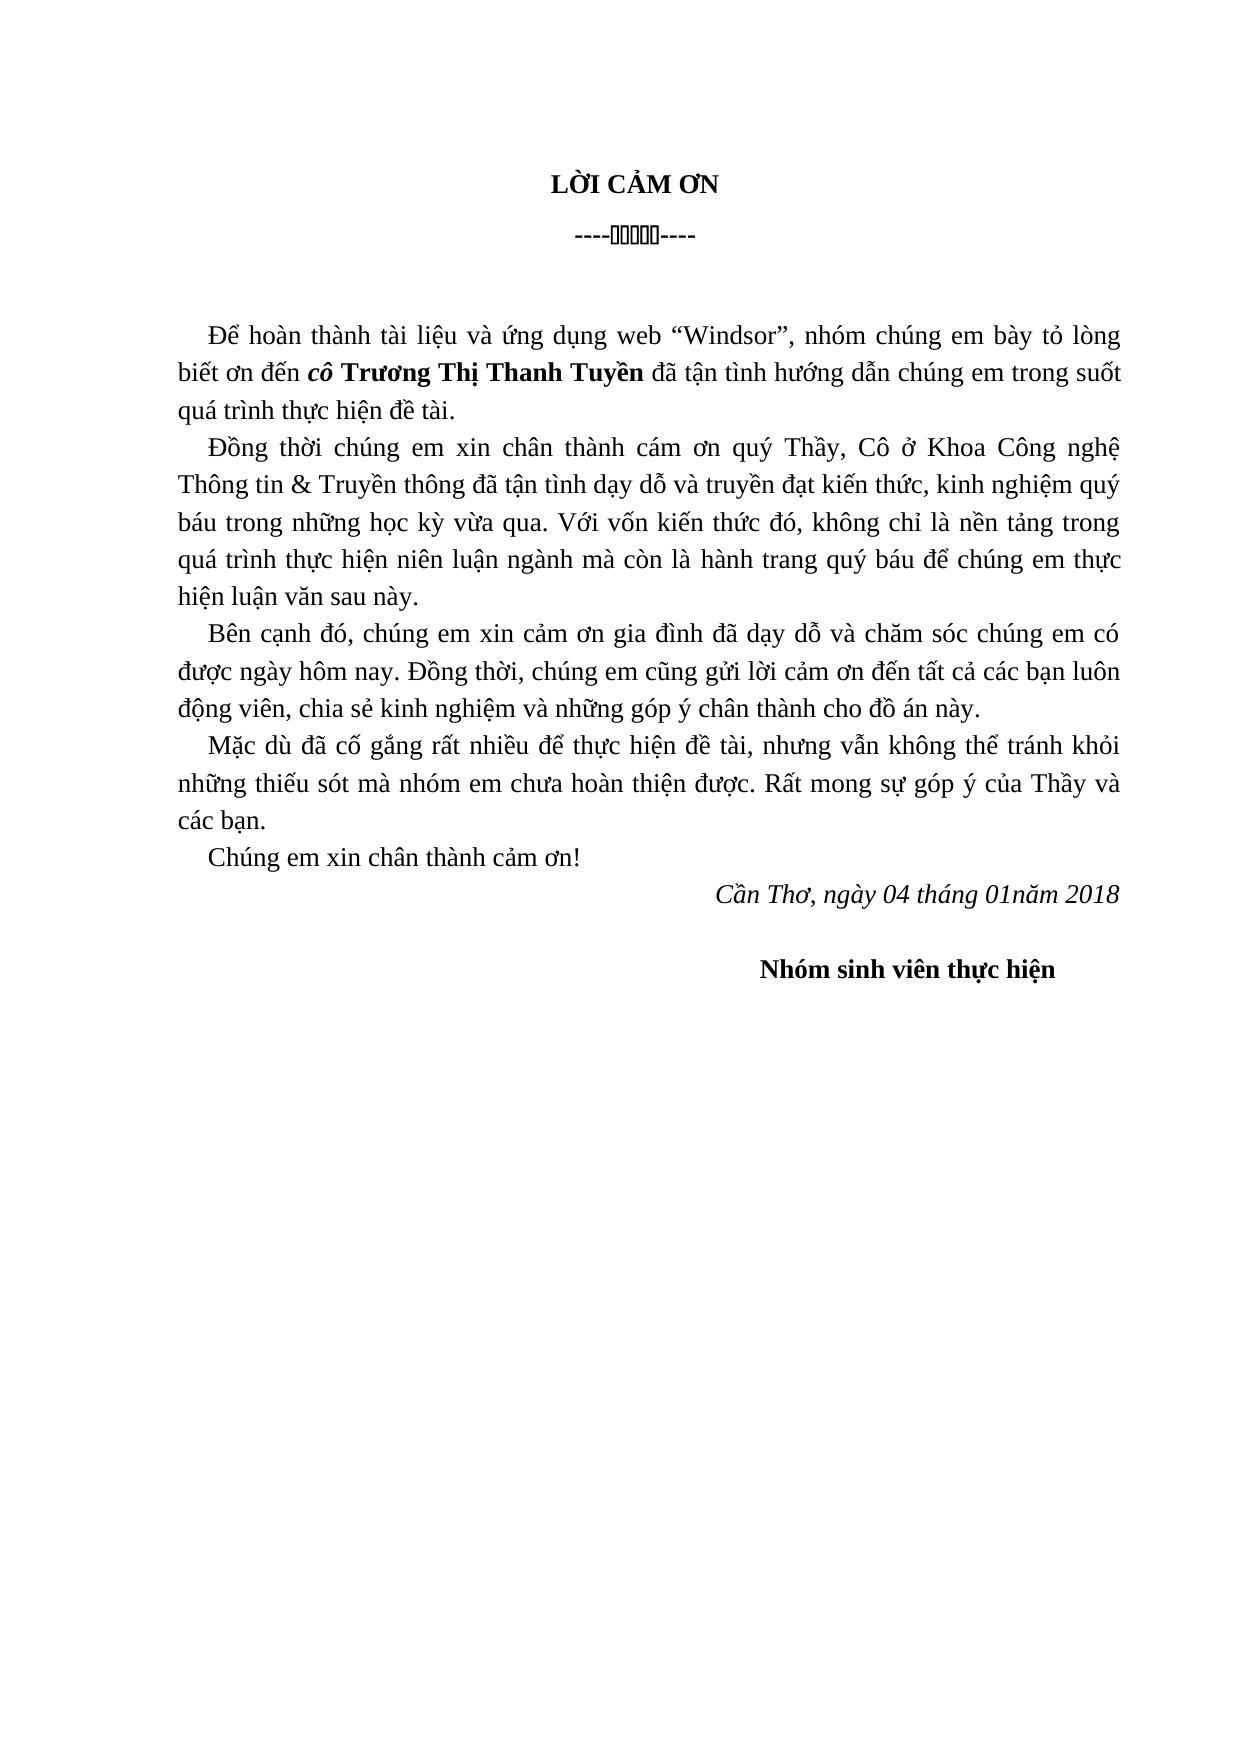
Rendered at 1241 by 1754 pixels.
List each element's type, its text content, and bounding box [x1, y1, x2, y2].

text -------- [148, 218, 1122, 250]
text Mặc dù đã cố gắng rất nhiều để thực hiện đề tài, nhưng vẫn không thể tránh khỏi những thiếu sót mà nhóm em chưa hoàn thiện được. Rất mong sự góp ý của Thầy và các bạn. [178, 729, 1122, 835]
text LỜI CẢM ƠN [148, 168, 1122, 199]
text Đồng thời chúng em xin chân thành cám ơn quý Thầy, Cô ở Khoa Công nghệ Thông tin & Truyền thông đã tận tình dạy dỗ và truyền đạt kiến thức, kinh nghiệm quý báu trong những học kỳ vừa qua. Với vốn kiến thức đó, không chỉ là nền tảng trong quá trình thực hiện niên luận ngành mà còn là hành trang quý báu để chúng em thực hiện luận văn sau này. [178, 431, 1122, 611]
text Nhóm sinh viên thực hiện [178, 953, 1122, 984]
text Để hoàn thành tài liệu và ứng dụng web “Windsor”, nhóm chúng em bày tỏ lòng biết ơn đến cô Trương Thị Thanh Tuyền đã tận tình hướng dẫn chúng em trong suốt quá trình thực hiện đề tài. [178, 319, 1122, 425]
text Bên cạnh đó, chúng em xin cảm ơn gia đình đã dạy dỗ và chăm sóc chúng em có được ngày hôm nay. Đồng thời, chúng em cũng gửi lời cảm ơn đến tất cả các bạn luôn động viên, chia sẻ kinh nghiệm và những góp ý chân thành cho đồ án này. [178, 617, 1122, 723]
text Cần Thơ, ngày 04 tháng 01năm 2018 [178, 878, 1122, 910]
text Chúng em xin chân thành cảm ơn! [178, 841, 1122, 872]
